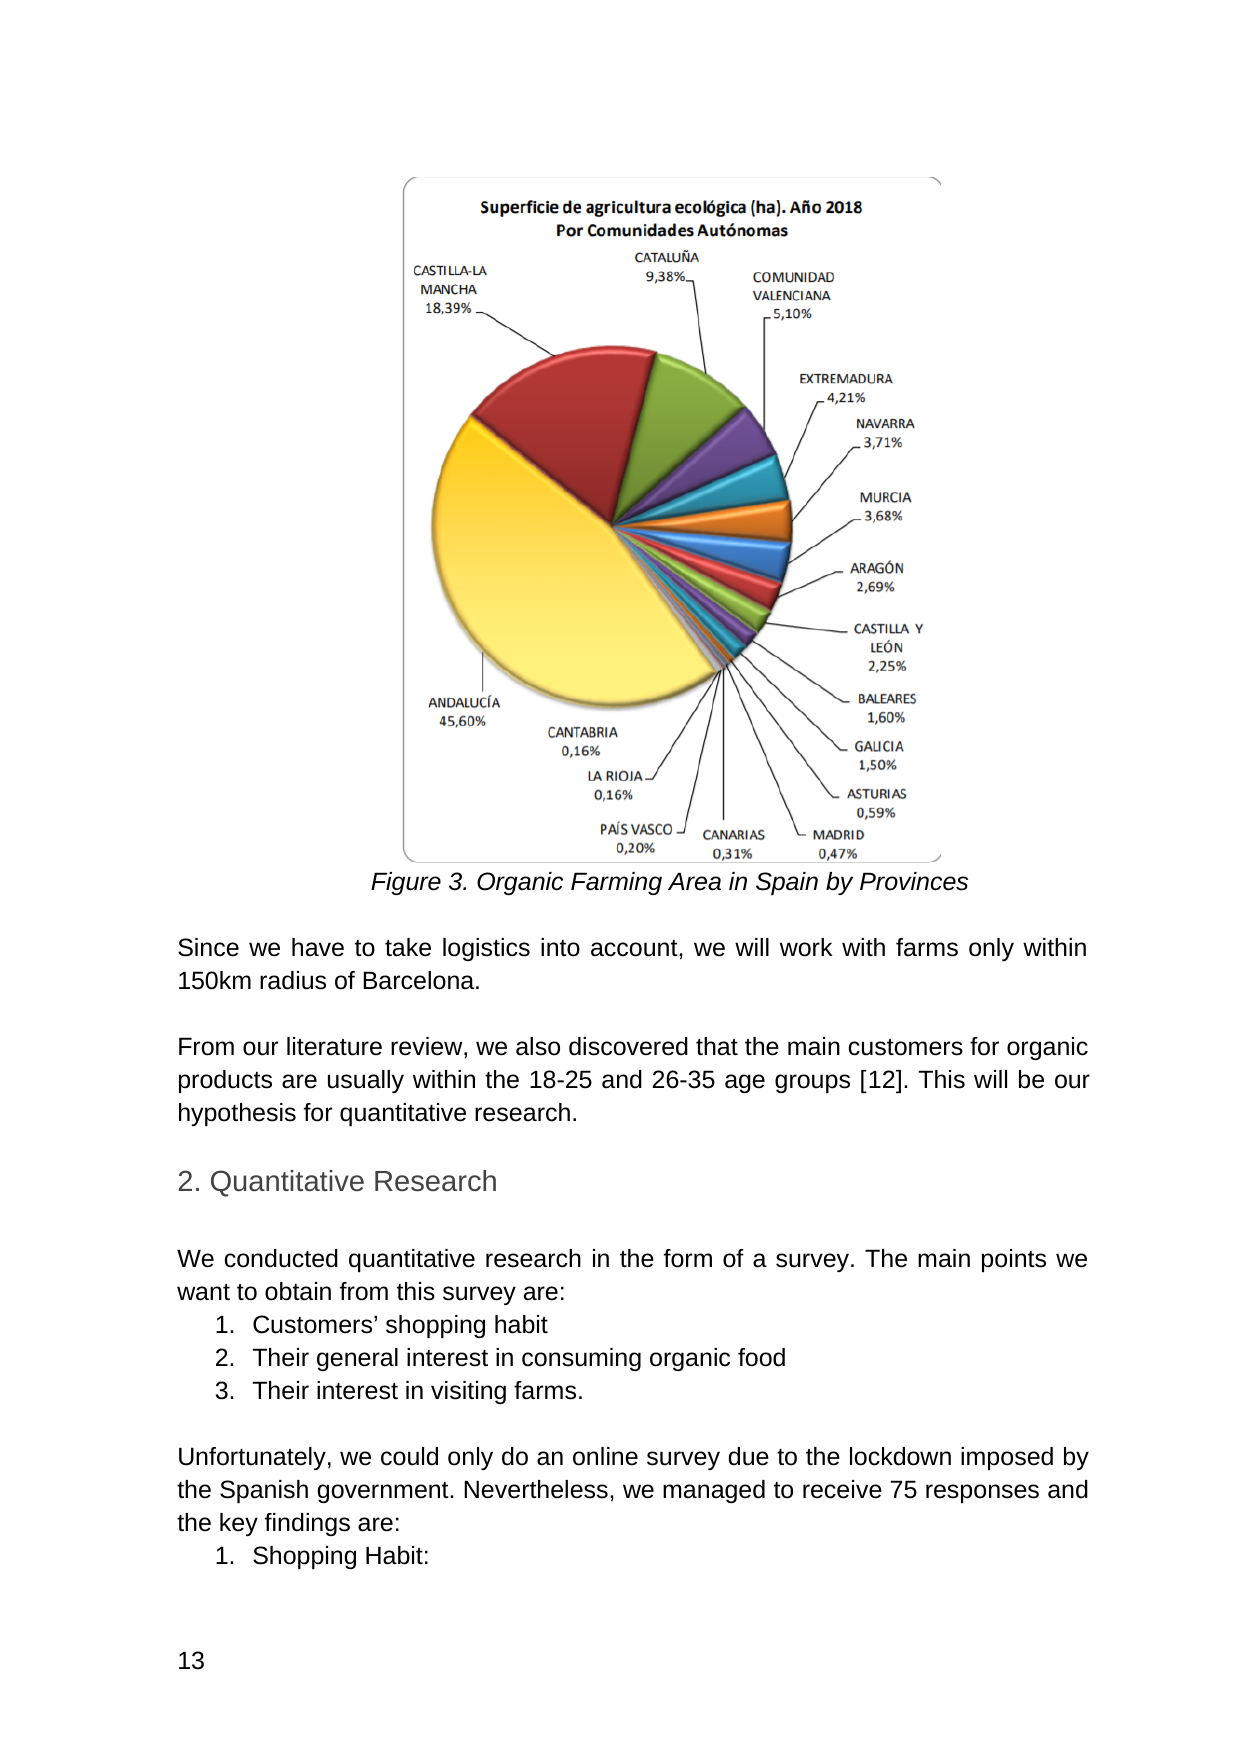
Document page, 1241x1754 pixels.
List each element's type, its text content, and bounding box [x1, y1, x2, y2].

list Customers’ shopping habit [214, 1310, 1090, 1339]
list Their interest in visiting farms. [214, 1376, 1090, 1405]
text From our literature review, we also discovered that the main customers for organic products are usually within the 18-25 and 26-35 age groups [12]. This will be our hypothesis for quantitative research. [177, 1032, 1090, 1126]
subtitle 2. Quantitative Research [177, 1164, 1090, 1198]
text Unfortunately, we could only do an online survey due to the lockdown imposed by the Spanish government. Nevertheless, we managed to receive 75 responses and the key findings are: [177, 1442, 1090, 1537]
list Shopping Habit: [214, 1541, 1090, 1570]
text Figure 3. Organic Farming Area in Spain by Provinces [252, 867, 1090, 895]
text We conducted quantitative research in the form of a survey. The main points we want to obtain from this survey are: [177, 1244, 1090, 1306]
list Their general interest in consuming organic food [214, 1343, 1090, 1372]
text Since we have to take logistics into account, we will work with farms only within 150km radius of Barcelona. [177, 933, 1090, 994]
picture [401, 177, 942, 863]
